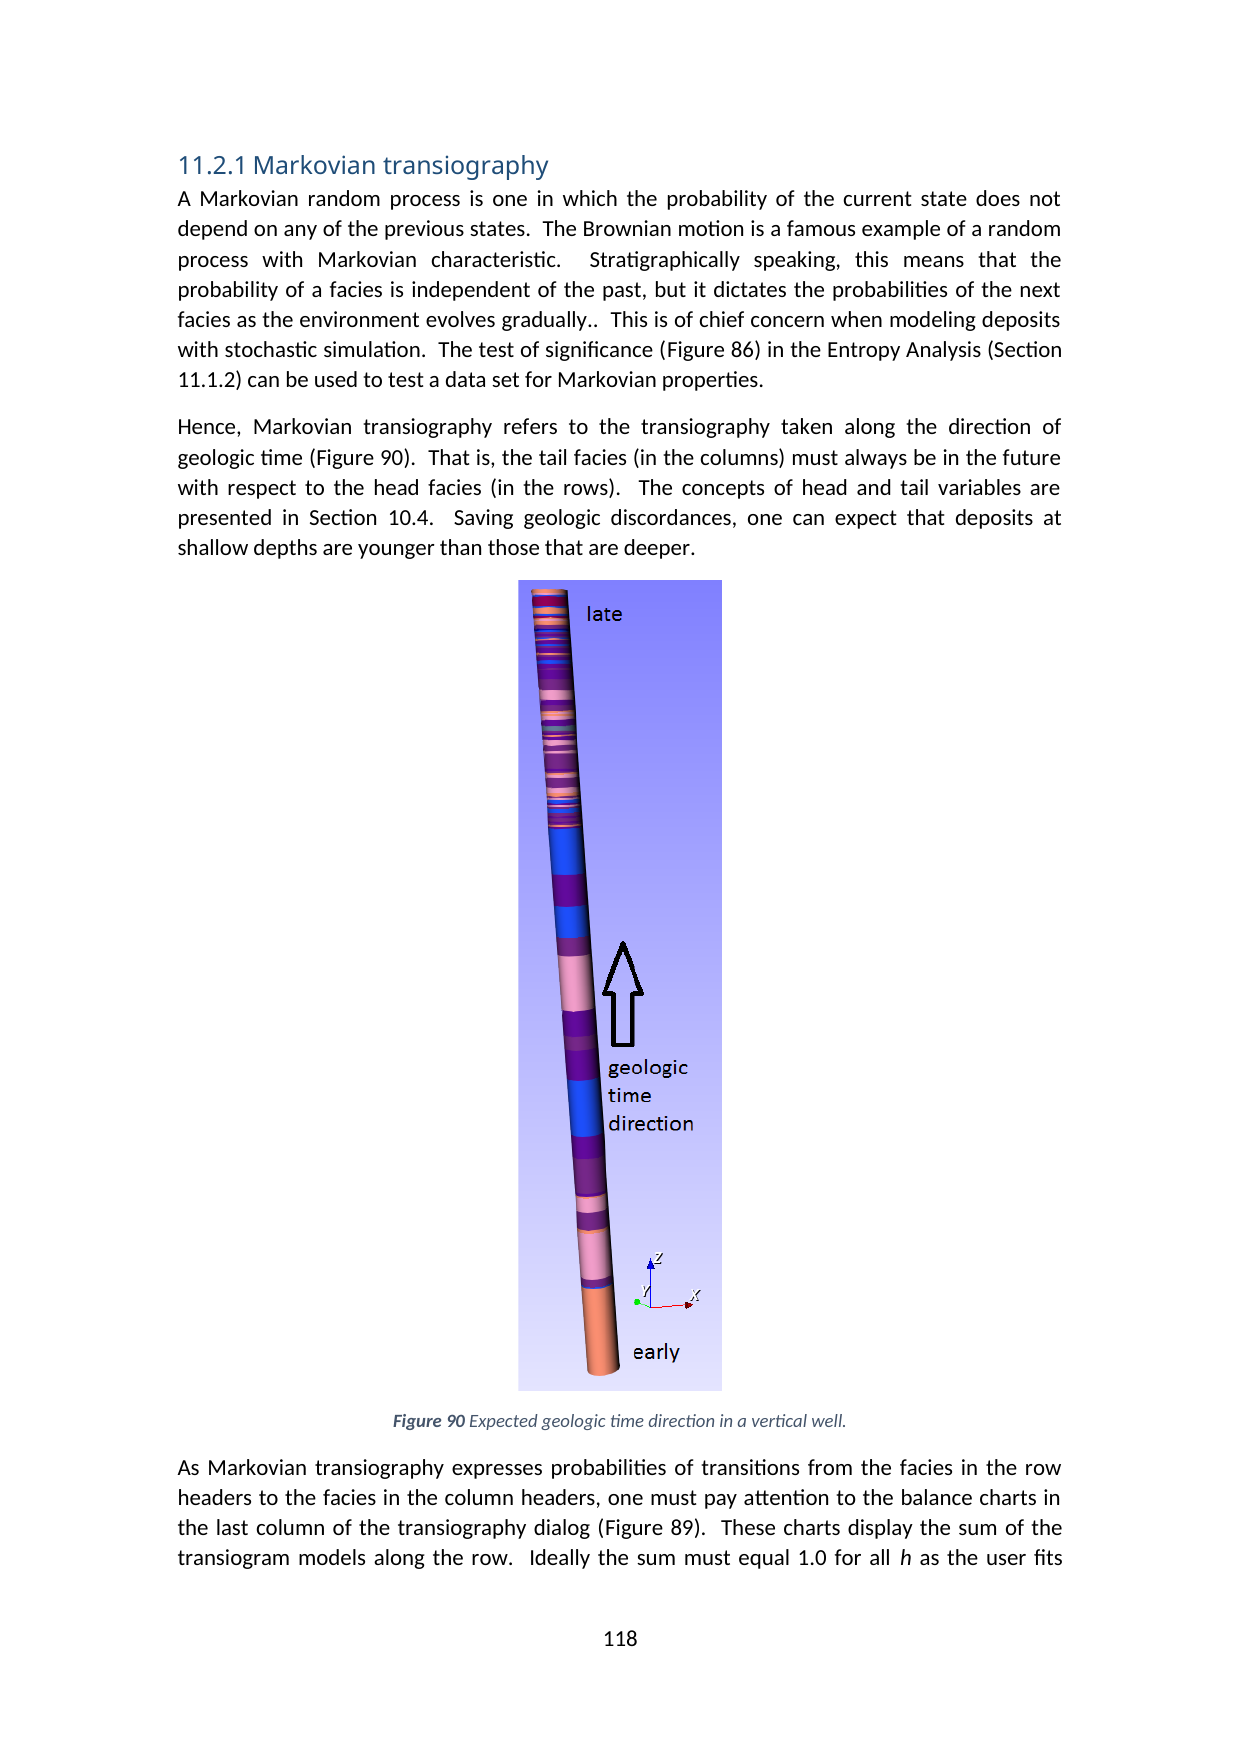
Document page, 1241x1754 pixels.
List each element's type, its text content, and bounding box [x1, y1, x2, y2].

picture [518, 580, 722, 1391]
text Figure 90 Expected geologic time direction in a vertical well. [177, 1409, 1063, 1432]
text A Markovian random process is one in which the probability of the current state does not depend on any of the previous states. The Brownian motion is a famous example of a random process with Markovian characteristic. Stratigraphically speaking, this means that the probability of a facies is independent of the past, but it dictates the probabilities of the next facies as the environment evolves gradually.. This is of chief concern when modeling deposits with stochastic simulation. The test of significance (Figure 86) in the Entropy Analysis (Section 11.1.2) can be used to test a data set for Markovian properties. [177, 184, 1063, 394]
text Hence, Markovian transiography refers to the transiography taken along the direction of geologic time (Figure 90). That is, the tail facies (in the columns) must always be in the future with respect to the head facies (in the rows). The concepts of head and tail variables are presented in Section 10.4. Saving geologic discordances, one can expect that deposits at shallow depths are younger than those that are deeper. [177, 412, 1063, 561]
subtitle Markovian transiography [177, 148, 1063, 182]
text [177, 1453, 1063, 1571]
